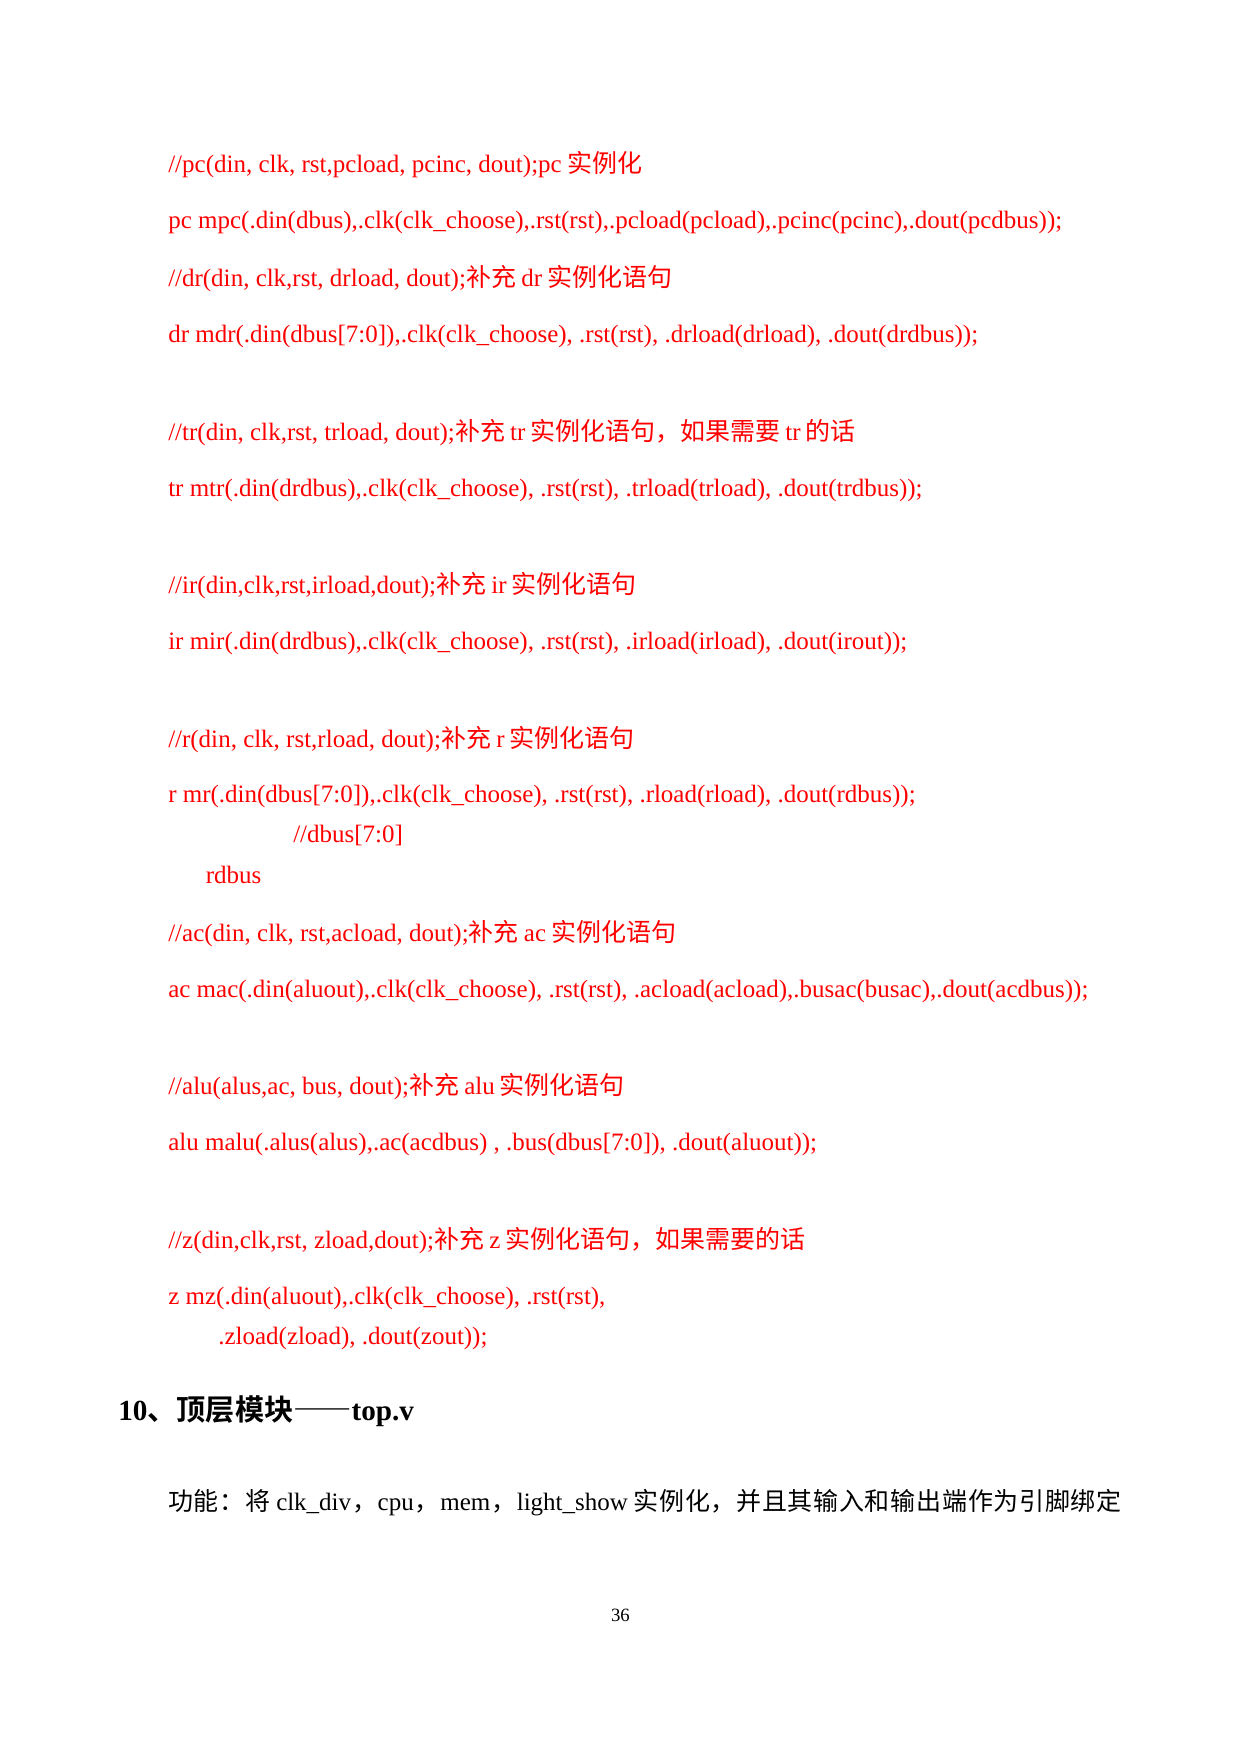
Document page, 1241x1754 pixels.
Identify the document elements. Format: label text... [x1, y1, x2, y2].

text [118, 1467, 1122, 1532]
text //tr(din, clk,rst, trload, dout);补充tr实例化语句，如果需要tr的话 [118, 397, 1122, 462]
text pc mpc(.din(dbus),.clk(clk_choose),.rst(rst),.pcload(pcload),.pcinc(pcinc),.dout(pcdbus)); [118, 204, 1122, 236]
text //dbus[7:0] rdbus [118, 817, 1122, 891]
text //ir(din,clk,rst,irload,dout);补充ir实例化语句 [118, 550, 1122, 615]
text ir mir(.din(drdbus),.clk(clk_choose), .rst(rst), .irload(irload), .dout(irout)); [118, 624, 1122, 657]
text //dr(din, clk,rst, drload, dout);补充dr实例化语句 [118, 243, 1122, 308]
text //r(din, clk, rst,rload, dout);补充r实例化语句 [118, 704, 1122, 769]
text //z(din,clk,rst, zload,dout);补充z实例化语句，如果需要的话 [118, 1206, 1122, 1271]
text alu malu(.alus(alus),.ac(acdbus) , .bus(dbus[7:0]), .dout(aluout)); [118, 1125, 1122, 1198]
subtitle 10、顶层模块——top.v [118, 1375, 1122, 1440]
text //ac(din, clk, rst,acload, dout);补充ac实例化语句 [118, 898, 1122, 963]
text .zload(zload), .dout(zout)); [118, 1319, 1122, 1352]
text dr mdr(.din(dbus[7:0]),.clk(clk_choose), .rst(rst), .drload(drload), .dout(drdbus)); [118, 317, 1122, 350]
text z mz(.din(aluout),.clk(clk_choose), .rst(rst), [118, 1279, 1122, 1312]
text //pc(din, clk, rst,pcload, pcinc, dout);pc实例化 [118, 129, 1122, 194]
text //alu(alus,ac, bus, dout);补充alu实例化语句 [118, 1051, 1122, 1116]
text r mr(.din(dbus[7:0]),.clk(clk_choose), .rst(rst), .rload(rload), .dout(rdbus)); [118, 778, 1122, 810]
text tr mtr(.din(drdbus),.clk(clk_choose), .rst(rst), .trload(trload), .dout(trdbus)); [118, 471, 1122, 503]
text ac mac(.din(aluout),.clk(clk_choose), .rst(rst), .acload(acload),.busac(busac),.dout(acdbus)); [118, 972, 1122, 1004]
